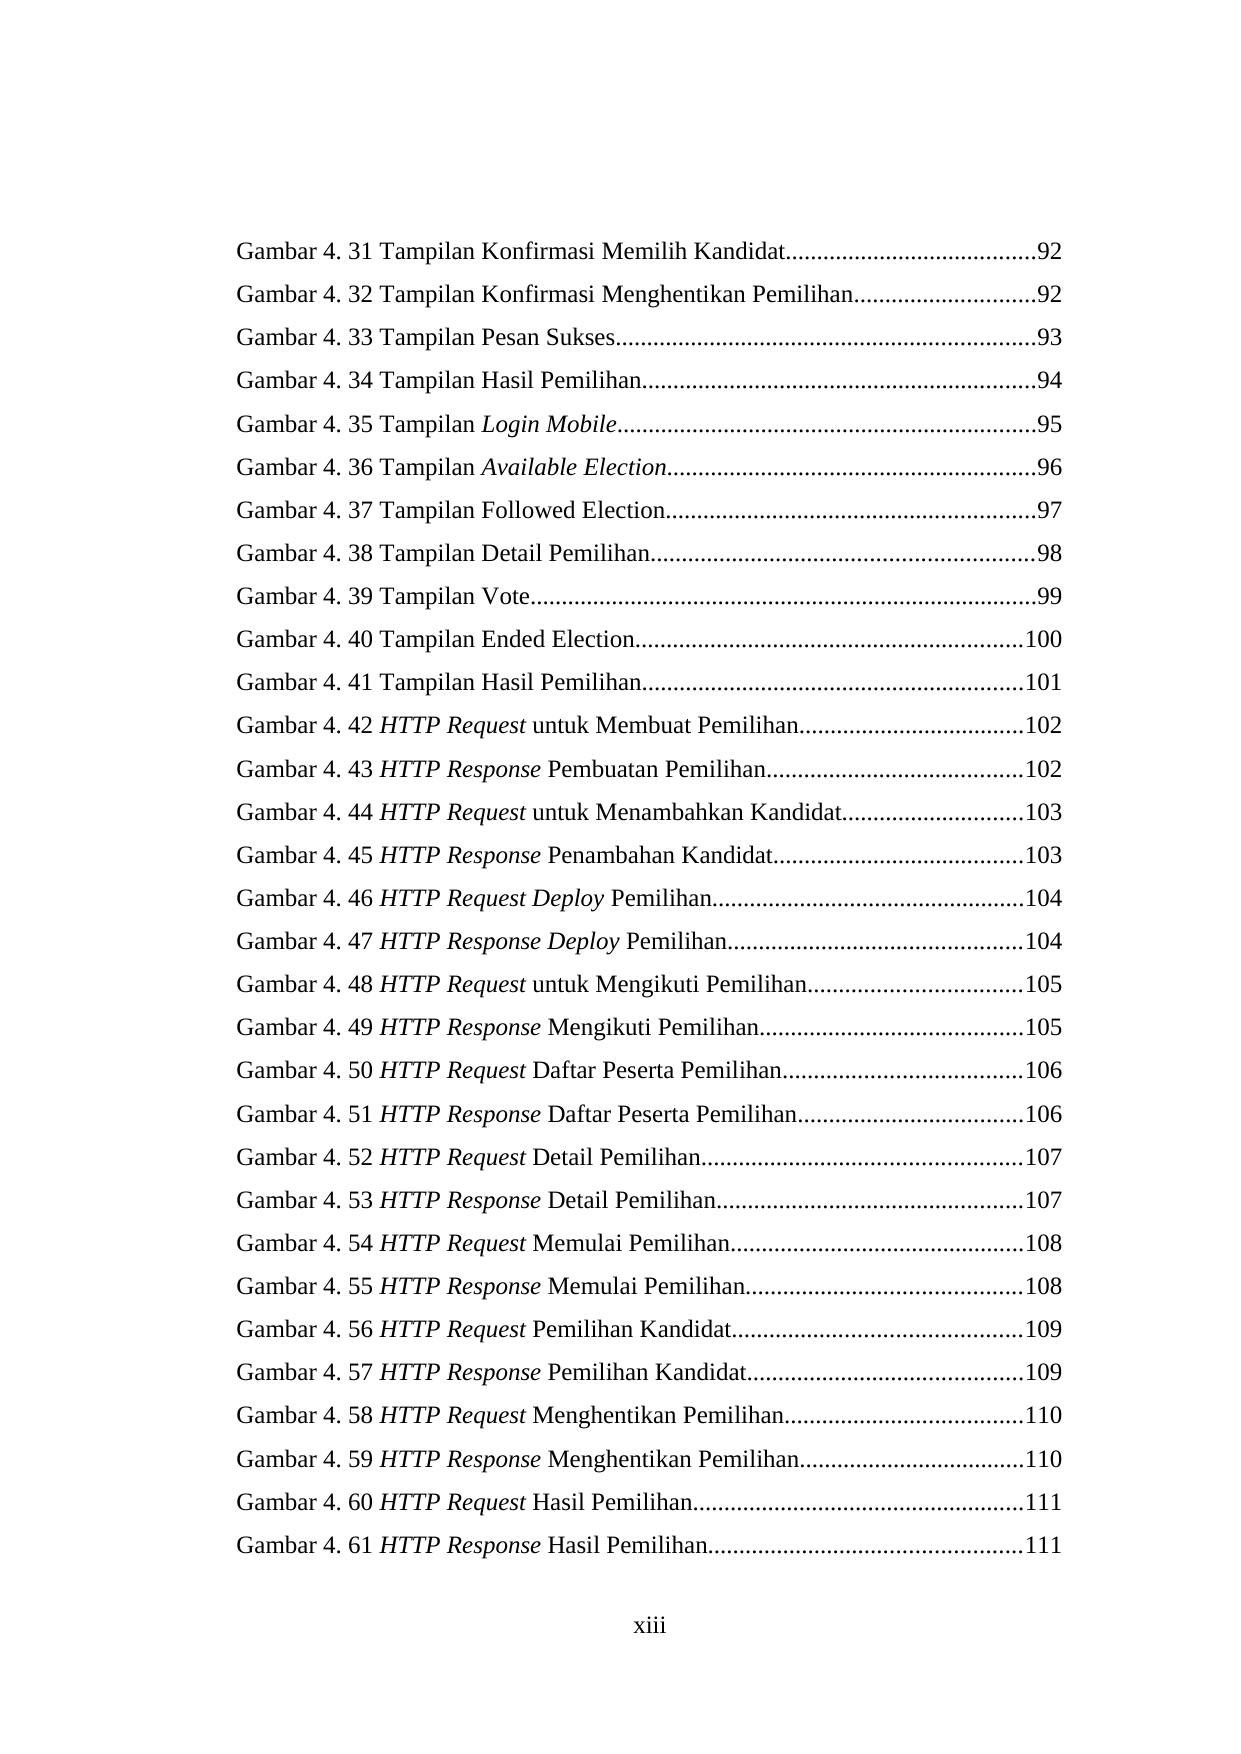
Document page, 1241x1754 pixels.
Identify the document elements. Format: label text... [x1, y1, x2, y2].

text Gambar 4. 45 HTTP Response Penambahan Kandidat 103 [236, 840, 1063, 869]
text Gambar 4. 46 HTTP Request Deploy Pemilihan 104 [236, 883, 1063, 912]
text Gambar 4. 37 Tampilan Followed Election 97 [236, 495, 1063, 524]
text Gambar 4. 47 HTTP Response Deploy Pemilihan 104 [236, 926, 1063, 955]
text Gambar 4. 53 HTTP Response Detail Pemilihan 107 [236, 1185, 1063, 1214]
text Gambar 4. 33 Tampilan Pesan Sukses 93 [236, 322, 1063, 351]
text Gambar 4. 41 Tampilan Hasil Pemilihan 101 [236, 667, 1063, 696]
text Gambar 4. 35 Tampilan Login Mobile 95 [236, 409, 1063, 437]
text Gambar 4. 32 Tampilan Konfirmasi Menghentikan Pemilihan 92 [236, 279, 1063, 308]
text Gambar 4. 43 HTTP Response Pembuatan Pemilihan 102 [236, 754, 1063, 782]
text Gambar 4. 56 HTTP Request Pemilihan Kandidat 109 [236, 1314, 1063, 1343]
text Gambar 4. 61 HTTP Response Hasil Pemilihan 111 [236, 1530, 1063, 1559]
text Gambar 4. 54 HTTP Request Memulai Pemilihan 108 [236, 1228, 1063, 1257]
text Gambar 4. 49 HTTP Response Mengikuti Pemilihan 105 [236, 1012, 1063, 1041]
text Gambar 4. 58 HTTP Request Menghentikan Pemilihan 110 [236, 1401, 1063, 1429]
text Gambar 4. 57 HTTP Response Pemilihan Kandidat 109 [236, 1357, 1063, 1386]
text Gambar 4. 40 Tampilan Ended Election 100 [236, 624, 1063, 653]
text Gambar 4. 60 HTTP Request Hasil Pemilihan 111 [236, 1487, 1063, 1516]
text Gambar 4. 39 Tampilan Vote 99 [236, 581, 1063, 610]
text Gambar 4. 44 HTTP Request untuk Menambahkan Kandidat 103 [236, 797, 1063, 826]
text Gambar 4. 31 Tampilan Konfirmasi Memilih Kandidat 92 [236, 236, 1063, 265]
text Gambar 4. 48 HTTP Request untuk Mengikuti Pemilihan 105 [236, 969, 1063, 998]
text Gambar 4. 42 HTTP Request untuk Membuat Pemilihan 102 [236, 711, 1063, 739]
text Gambar 4. 55 HTTP Response Memulai Pemilihan 108 [236, 1271, 1063, 1300]
text Gambar 4. 50 HTTP Request Daftar Peserta Pemilihan 106 [236, 1056, 1063, 1084]
text Gambar 4. 51 HTTP Response Daftar Peserta Pemilihan 106 [236, 1099, 1063, 1127]
text Gambar 4. 38 Tampilan Detail Pemilihan 98 [236, 538, 1063, 567]
text Gambar 4. 59 HTTP Response Menghentikan Pemilihan 110 [236, 1444, 1063, 1472]
text Gambar 4. 34 Tampilan Hasil Pemilihan 94 [236, 366, 1063, 394]
text Gambar 4. 52 HTTP Request Detail Pemilihan 107 [236, 1142, 1063, 1171]
text Gambar 4. 36 Tampilan Available Election 96 [236, 452, 1063, 481]
